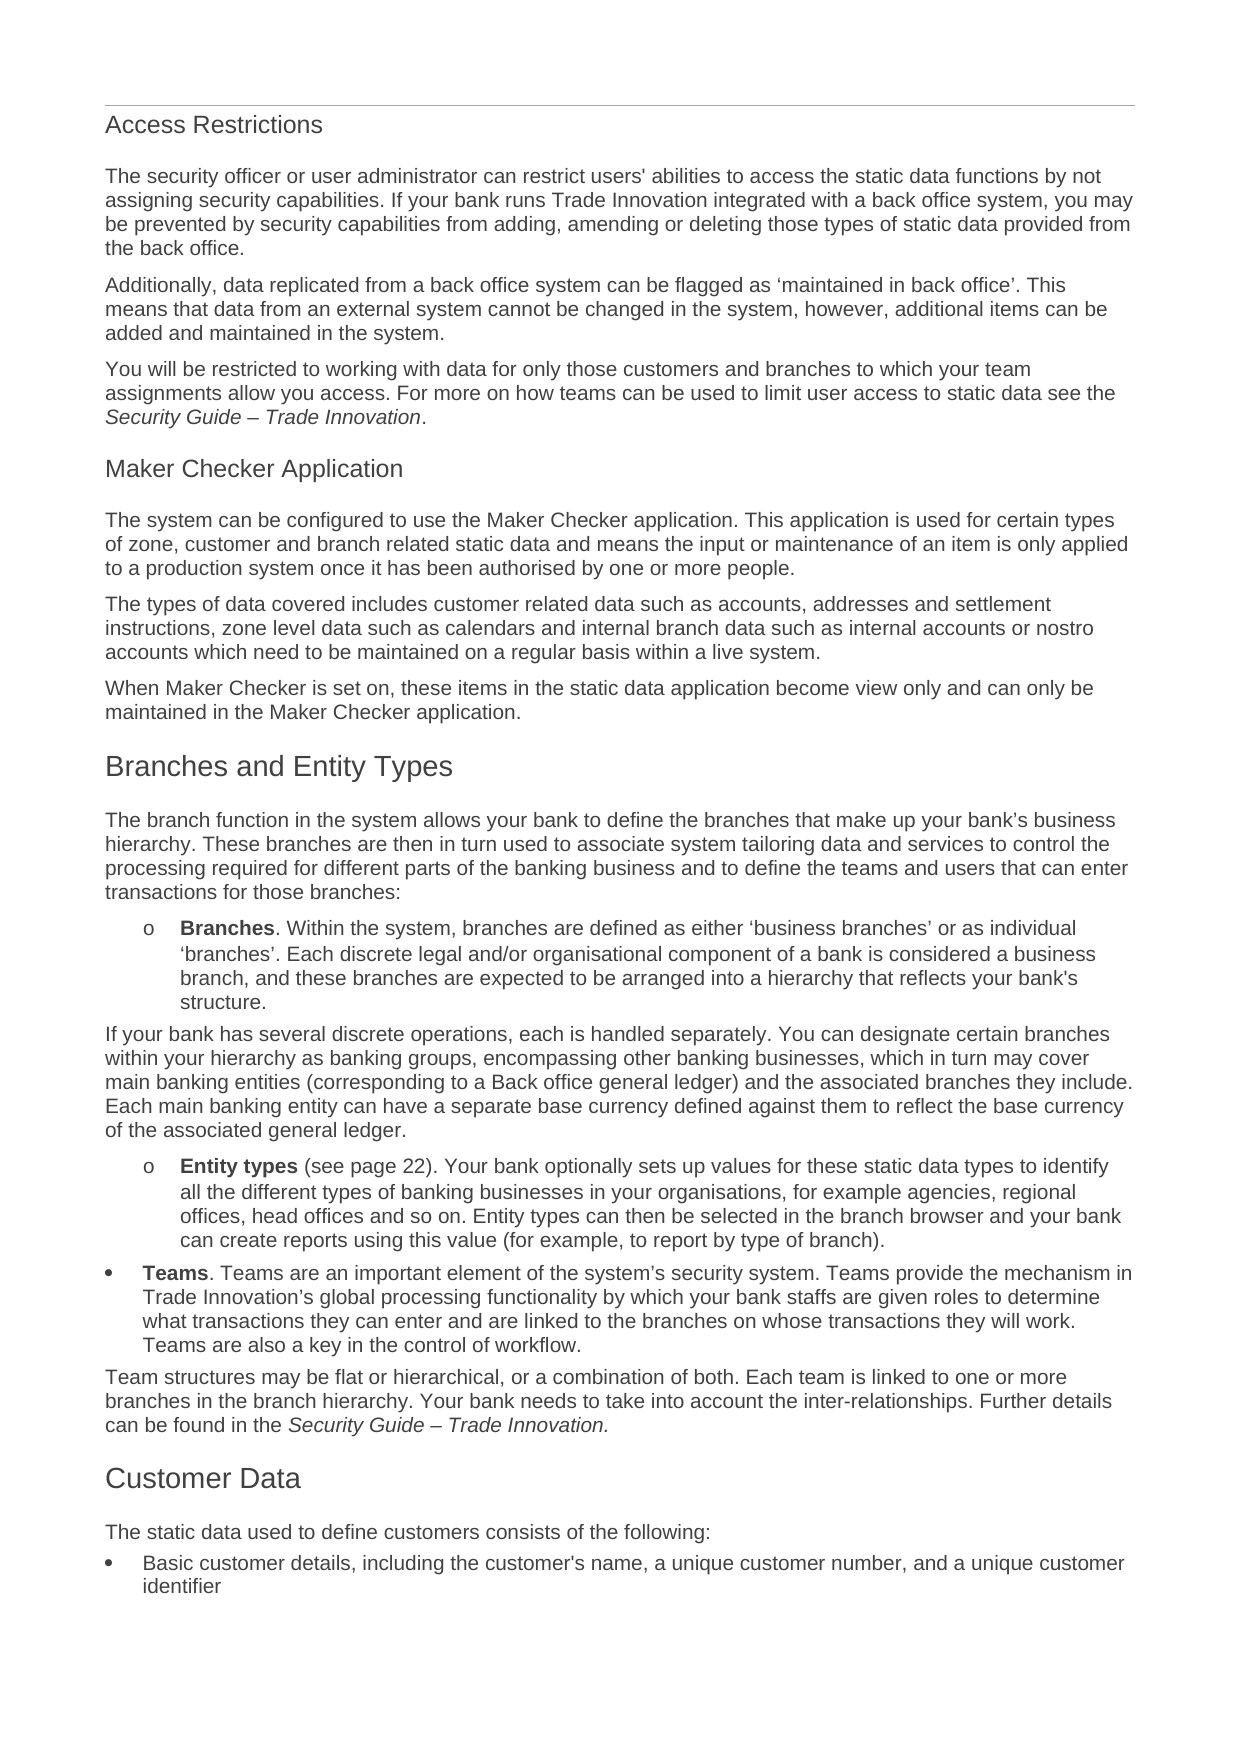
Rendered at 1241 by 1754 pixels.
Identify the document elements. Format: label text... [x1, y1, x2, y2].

text Entity types (see page 26). Your bank optionally sets up values for these static data types to identify all the different types of banking businesses in your organisations, for example agencies, regional offices, head offices and so on. Entity types can then be selected in the branch browser and your bank can create reports using this value (for example, to report by type of branch). [142, 1154, 1135, 1252]
text The branch function in the system allows your bank to define the branches that make up your bank’s business hierarchy. These branches are then in turn used to associate system tailoring data and services to control the processing required for different parts of the banking business and to define the teams and users that can enter transactions for those branches: [105, 808, 1135, 903]
text Team structures may be flat or hierarchical, or a combination of both. Each team is linked to one or more branches in the branch hierarchy. Your bank needs to take into account the inter-relationships. Further details can be found in the Security Guide – Trade Innovation. [105, 1365, 1135, 1437]
text The system can be configured to use the Maker Checker application. This application is used for certain types of zone, customer and branch related static data and means the input or maintenance of an item is only applied to a production system once it has been authorised by one or more people. [105, 507, 1135, 579]
text When Maker Checker is set on, these items in the static data application become view only and can only be maintained in the Maker Checker application. [105, 676, 1135, 724]
text Additionally, data replicated from a back office system can be flagged as ‘maintained in back office’. This means that data from an external system cannot be changed in the system, however, additional items can be added and maintained in the system. [105, 272, 1135, 344]
text Branches. Within the system, branches are defined as either ‘business branches’ or as individual ‘branches’. Each discrete legal and/or organisational component of a bank is considered a business branch, and these branches are expected to be arranged into a hierarchy that reflects your bank's structure. [142, 916, 1135, 1014]
subtitle Maker Checker Application [105, 454, 1135, 482]
text The types of data covered includes customer related data such as accounts, addresses and settlement instructions, zone level data such as calendars and internal branch data such as internal accounts or nostro accounts which need to be maintained on a regular basis within a live system. [105, 592, 1135, 664]
subtitle Branches and Entity Types [105, 749, 1135, 783]
subtitle Access Restrictions [105, 110, 1135, 139]
text You will be restricted to working with data for only those customers and branches to which your team assignments allow you access. For more on how teams can be used to limit user access to static data see the Security Guide – Trade Innovation. [105, 357, 1135, 429]
text If your bank has several discrete operations, each is handled separately. You can designate certain branches within your hierarchy as banking groups, encompassing other banking businesses, which in turn may cover main banking entities (corresponding to a Back office general ledger) and the associated branches they include. Each main banking entity can have a separate base currency defined against them to reflect the base currency of the associated general ledger. [105, 1022, 1135, 1142]
text The static data used to define customers consists of the following: [105, 1520, 1135, 1544]
text Teams. Teams are an important element of the system’s security system. Teams provide the mechanism in Trade Innovation’s global processing functionality by which your bank staffs are given roles to determine what transactions they can enter and are linked to the branches on whose transactions they will work. Teams are also a key in the control of workflow. [105, 1260, 1135, 1356]
subtitle Customer Data [105, 1462, 1135, 1495]
text Basic customer details, including the customer's name, a unique customer number, and a unique customer identifier [105, 1550, 1135, 1598]
text The security officer or user administrator can restrict users' abilities to access the static data functions by not assigning security capabilities. If your bank runs Trade Innovation integrated with a back office system, you may be prevented by security capabilities from adding, amending or deleting those types of static data provided from the back office. [105, 164, 1135, 260]
